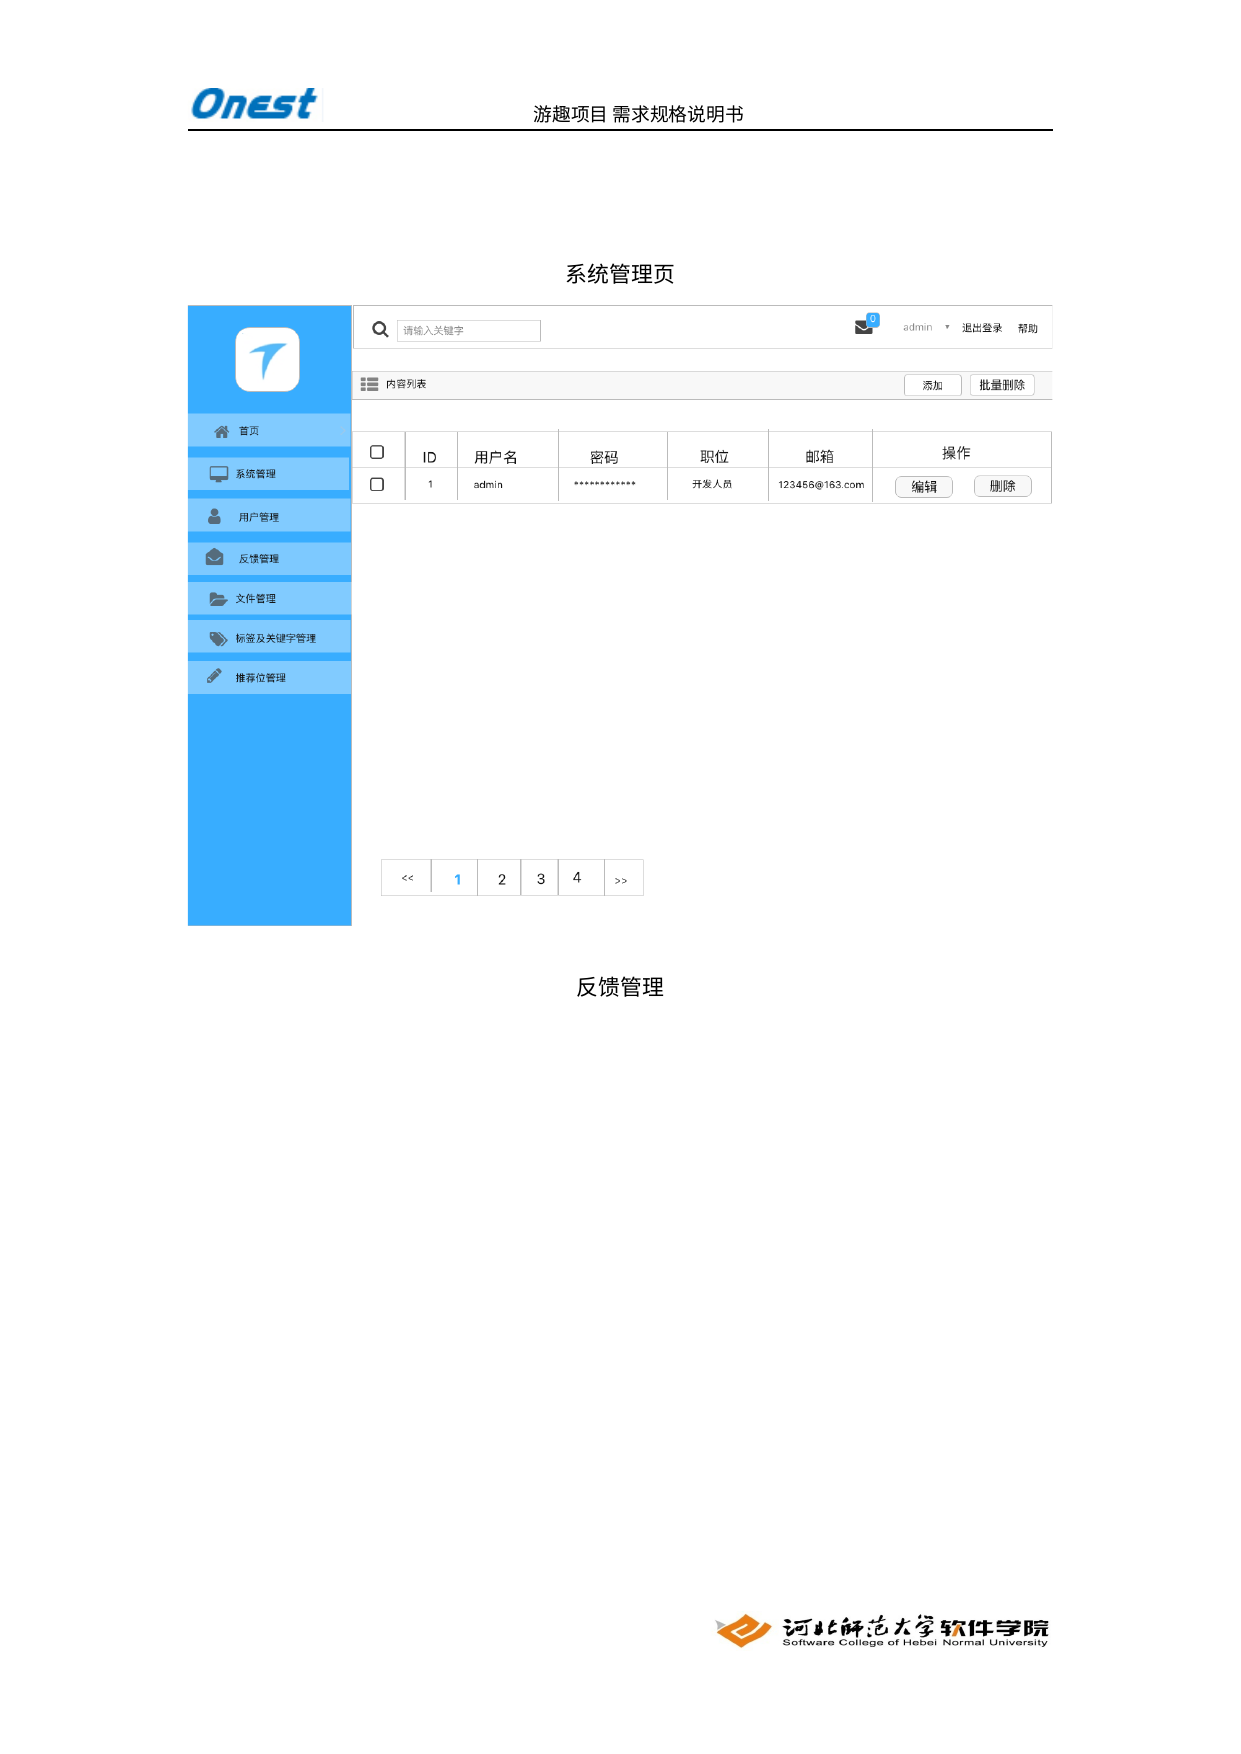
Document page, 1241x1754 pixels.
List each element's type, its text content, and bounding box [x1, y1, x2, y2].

text 系统管理页 [187, 257, 1053, 289]
picture [187, 88, 324, 122]
picture [187, 305, 1053, 926]
picture [710, 1611, 1053, 1651]
text 反馈管理 [187, 970, 1053, 1002]
